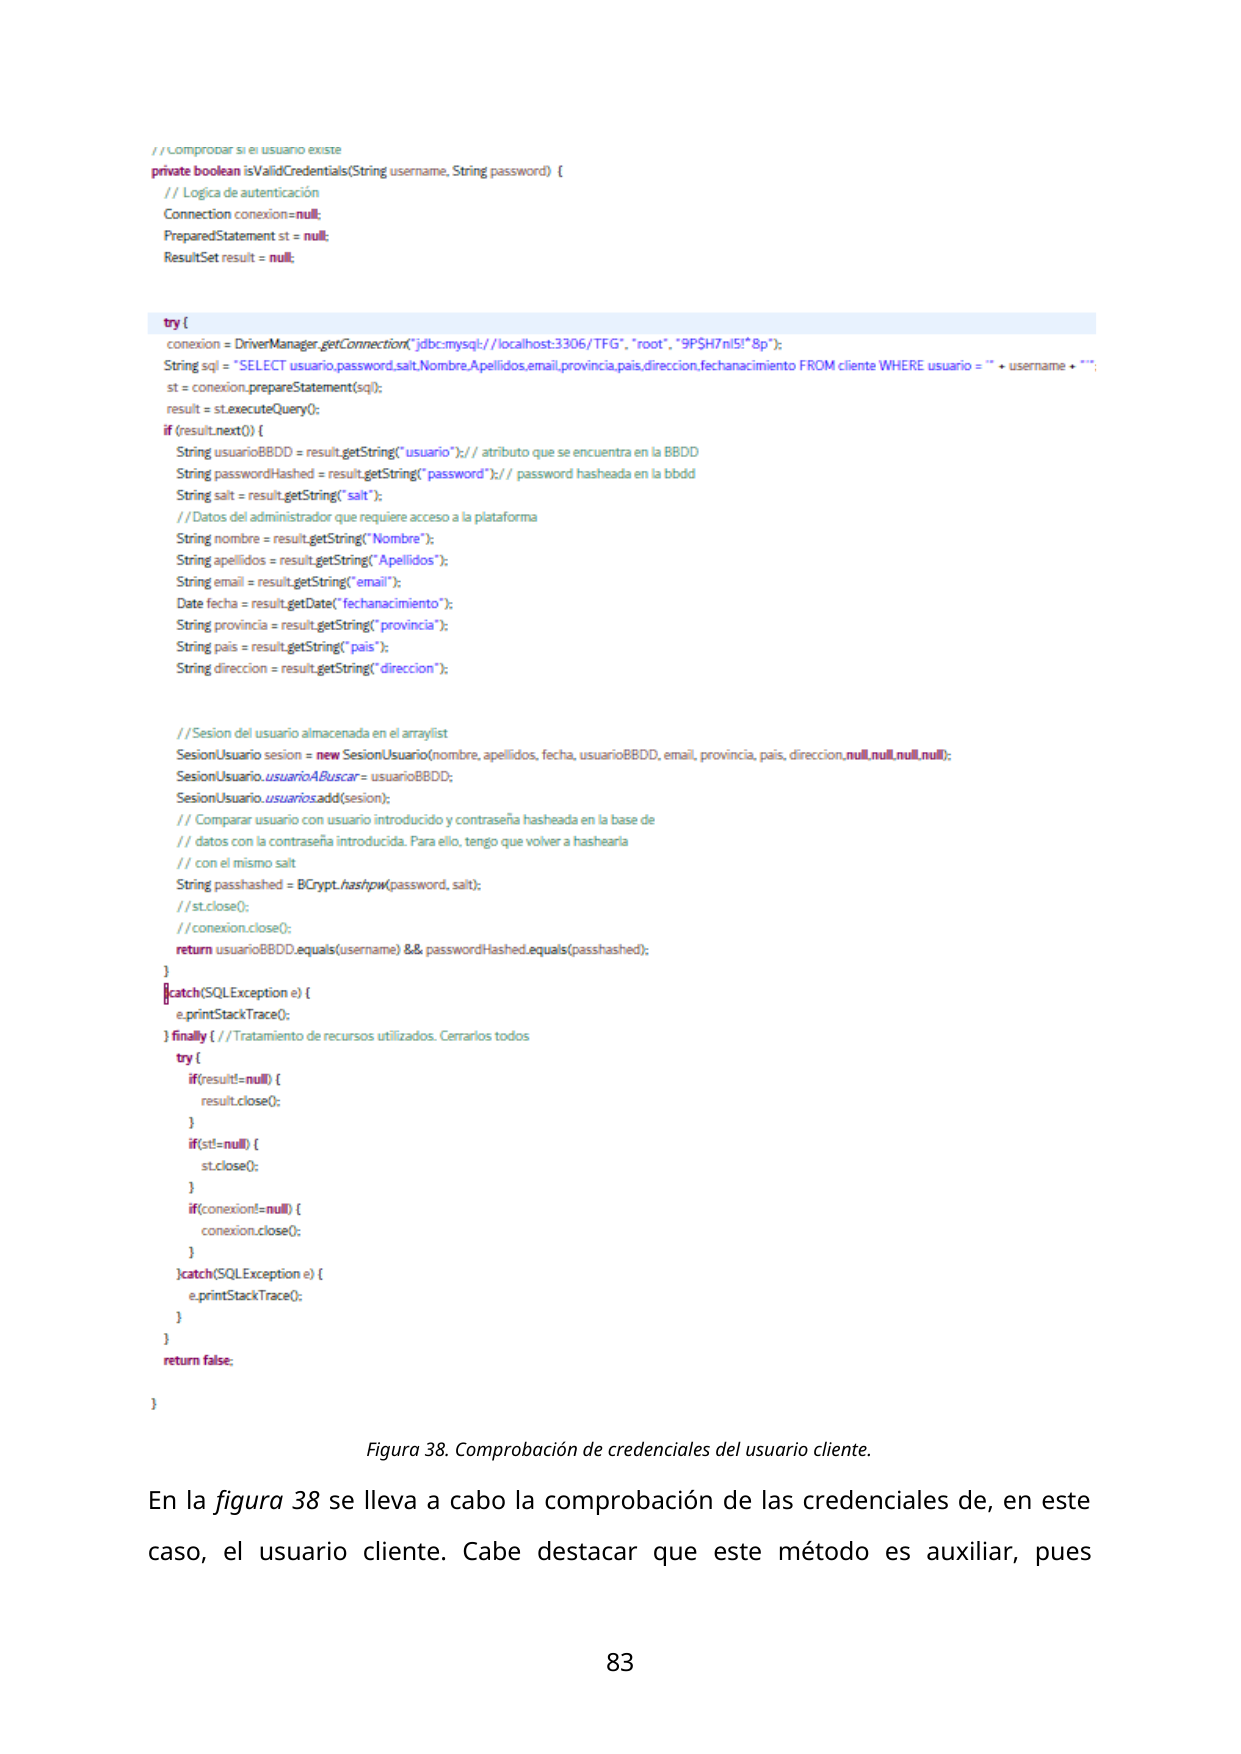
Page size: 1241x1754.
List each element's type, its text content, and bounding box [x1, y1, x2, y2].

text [148, 1483, 1092, 1568]
picture [147, 147, 1097, 1420]
text Figura 38. Comprobación de credenciales del usuario cliente. [148, 1436, 1092, 1462]
